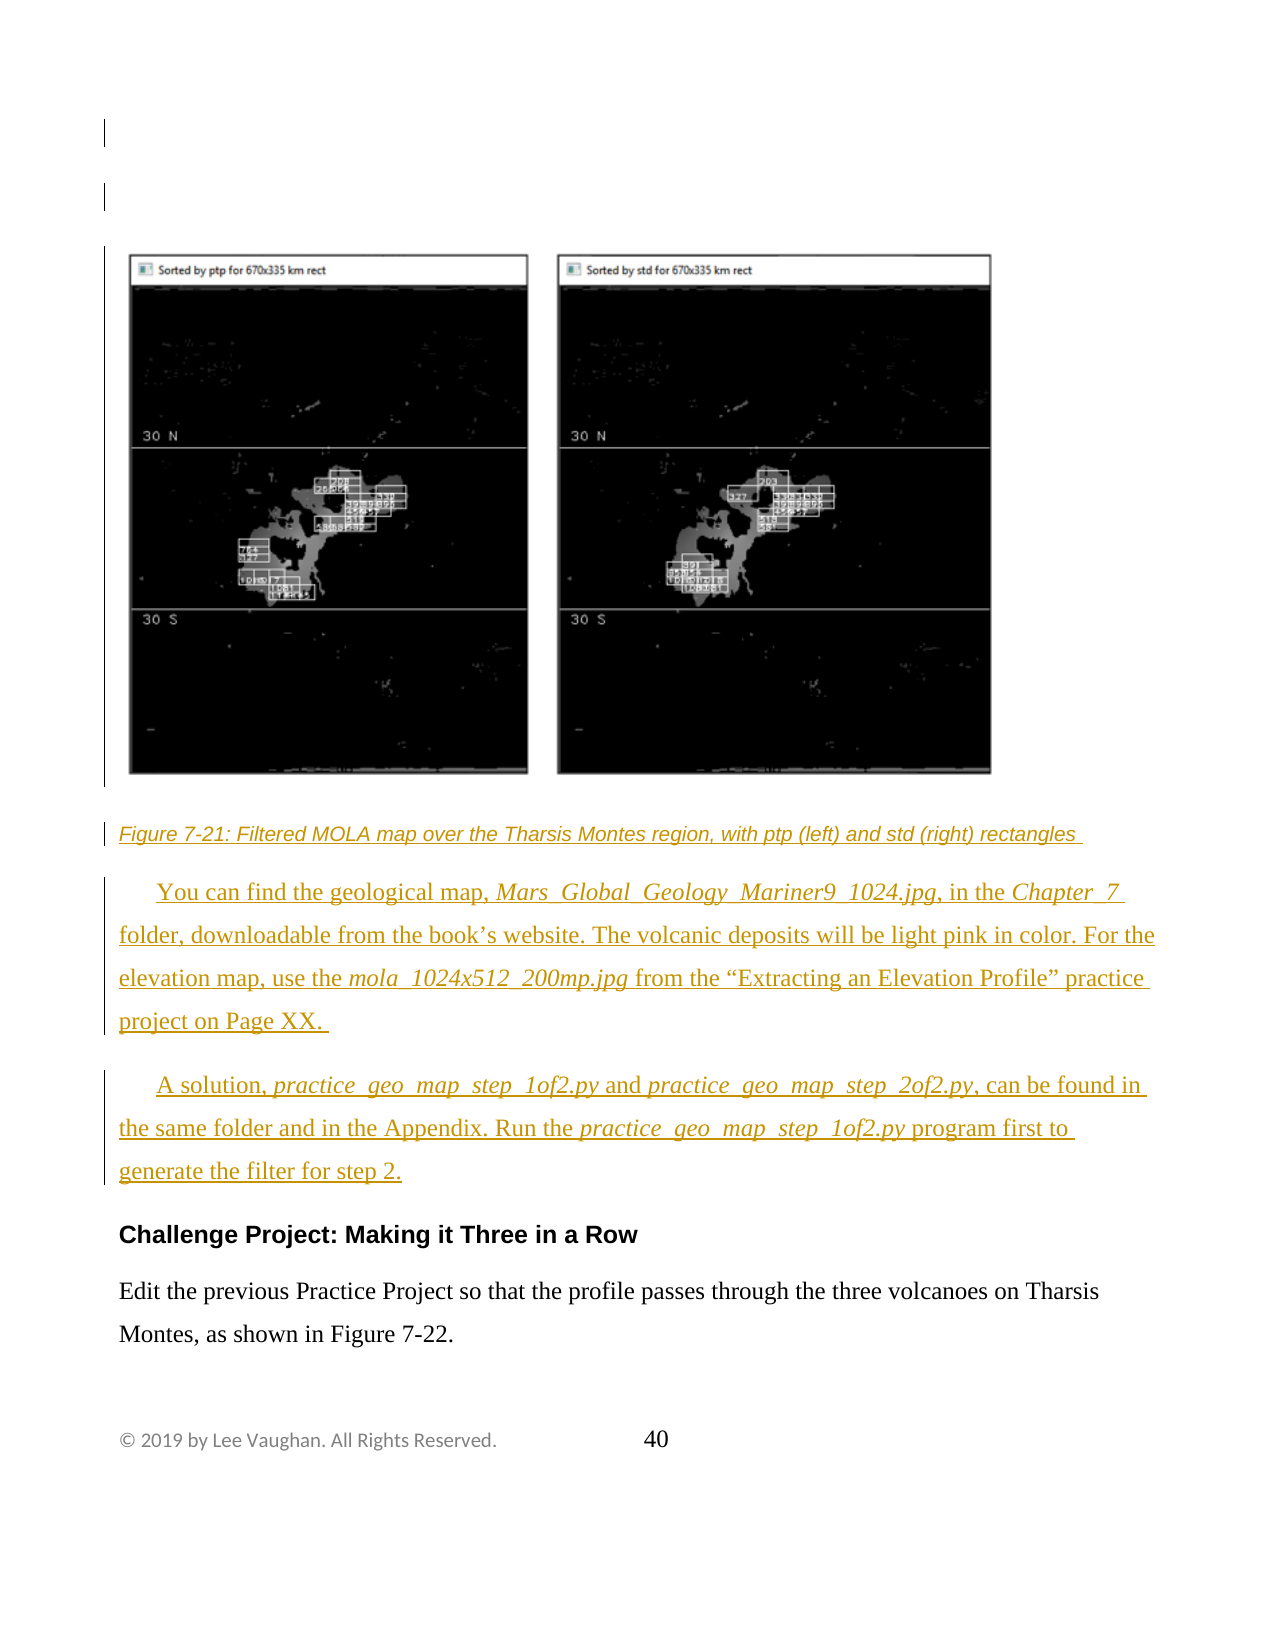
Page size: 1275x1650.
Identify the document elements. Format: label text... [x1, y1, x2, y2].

text Edit the previous Practice Project so that the profile passes through the three volcanoes on Tharsis Montes, as shown in Figure 7-22. [118, 1276, 1156, 1348]
picture [118, 246, 1016, 787]
text Challenge Project: Making it Three in a Row [118, 1220, 1156, 1249]
